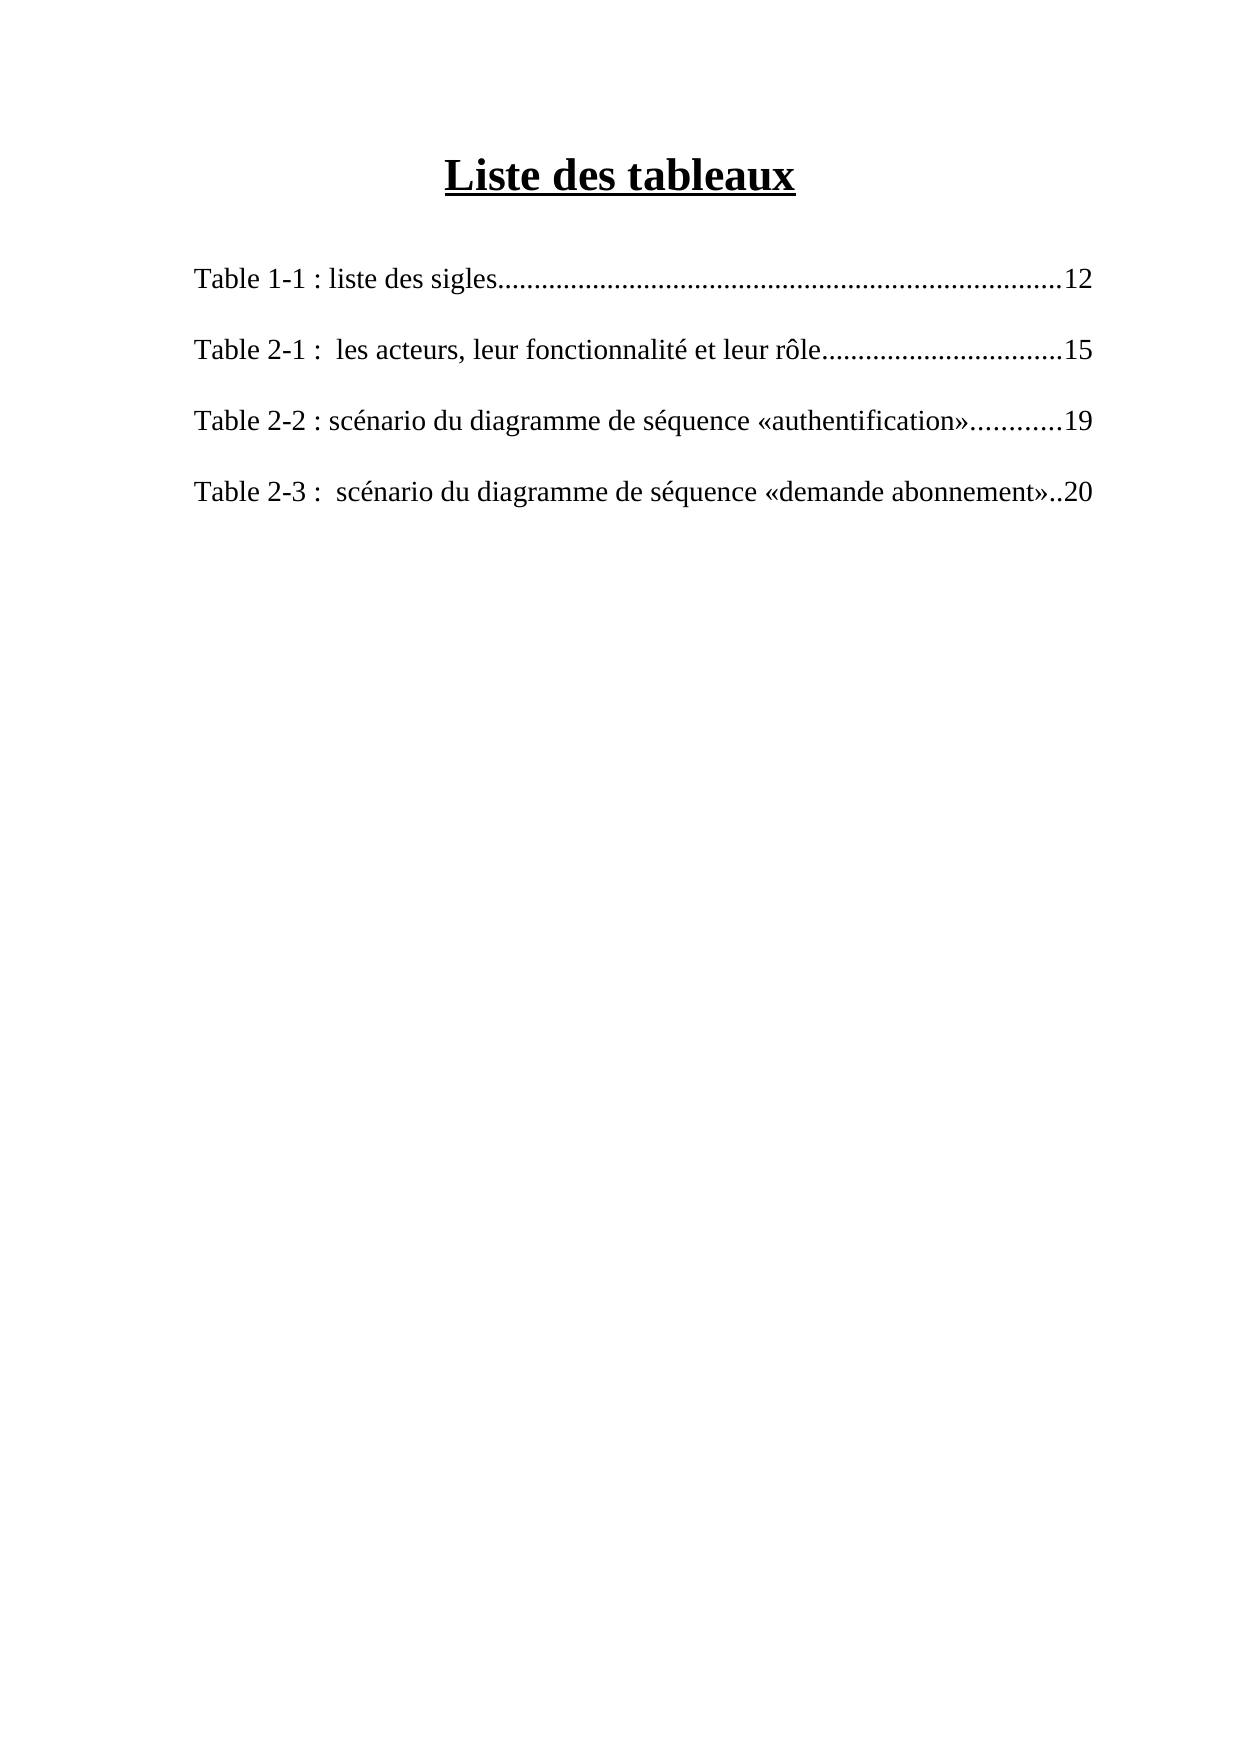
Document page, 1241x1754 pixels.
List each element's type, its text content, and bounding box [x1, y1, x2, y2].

text Table 2-1 : les acteurs, leur fonctionnalité et leur rôle 15 [193, 332, 1093, 366]
subtitle Liste des tableaux [148, 148, 1093, 200]
text Table 1-1 : liste des sigles 12 [193, 261, 1093, 294]
text Table 2-3 : scénario du diagramme de séquence «demande abonnement» 20 [193, 474, 1093, 508]
text Table 2-2 : scénario du diagramme de séquence «authentification» 19 [193, 403, 1093, 437]
